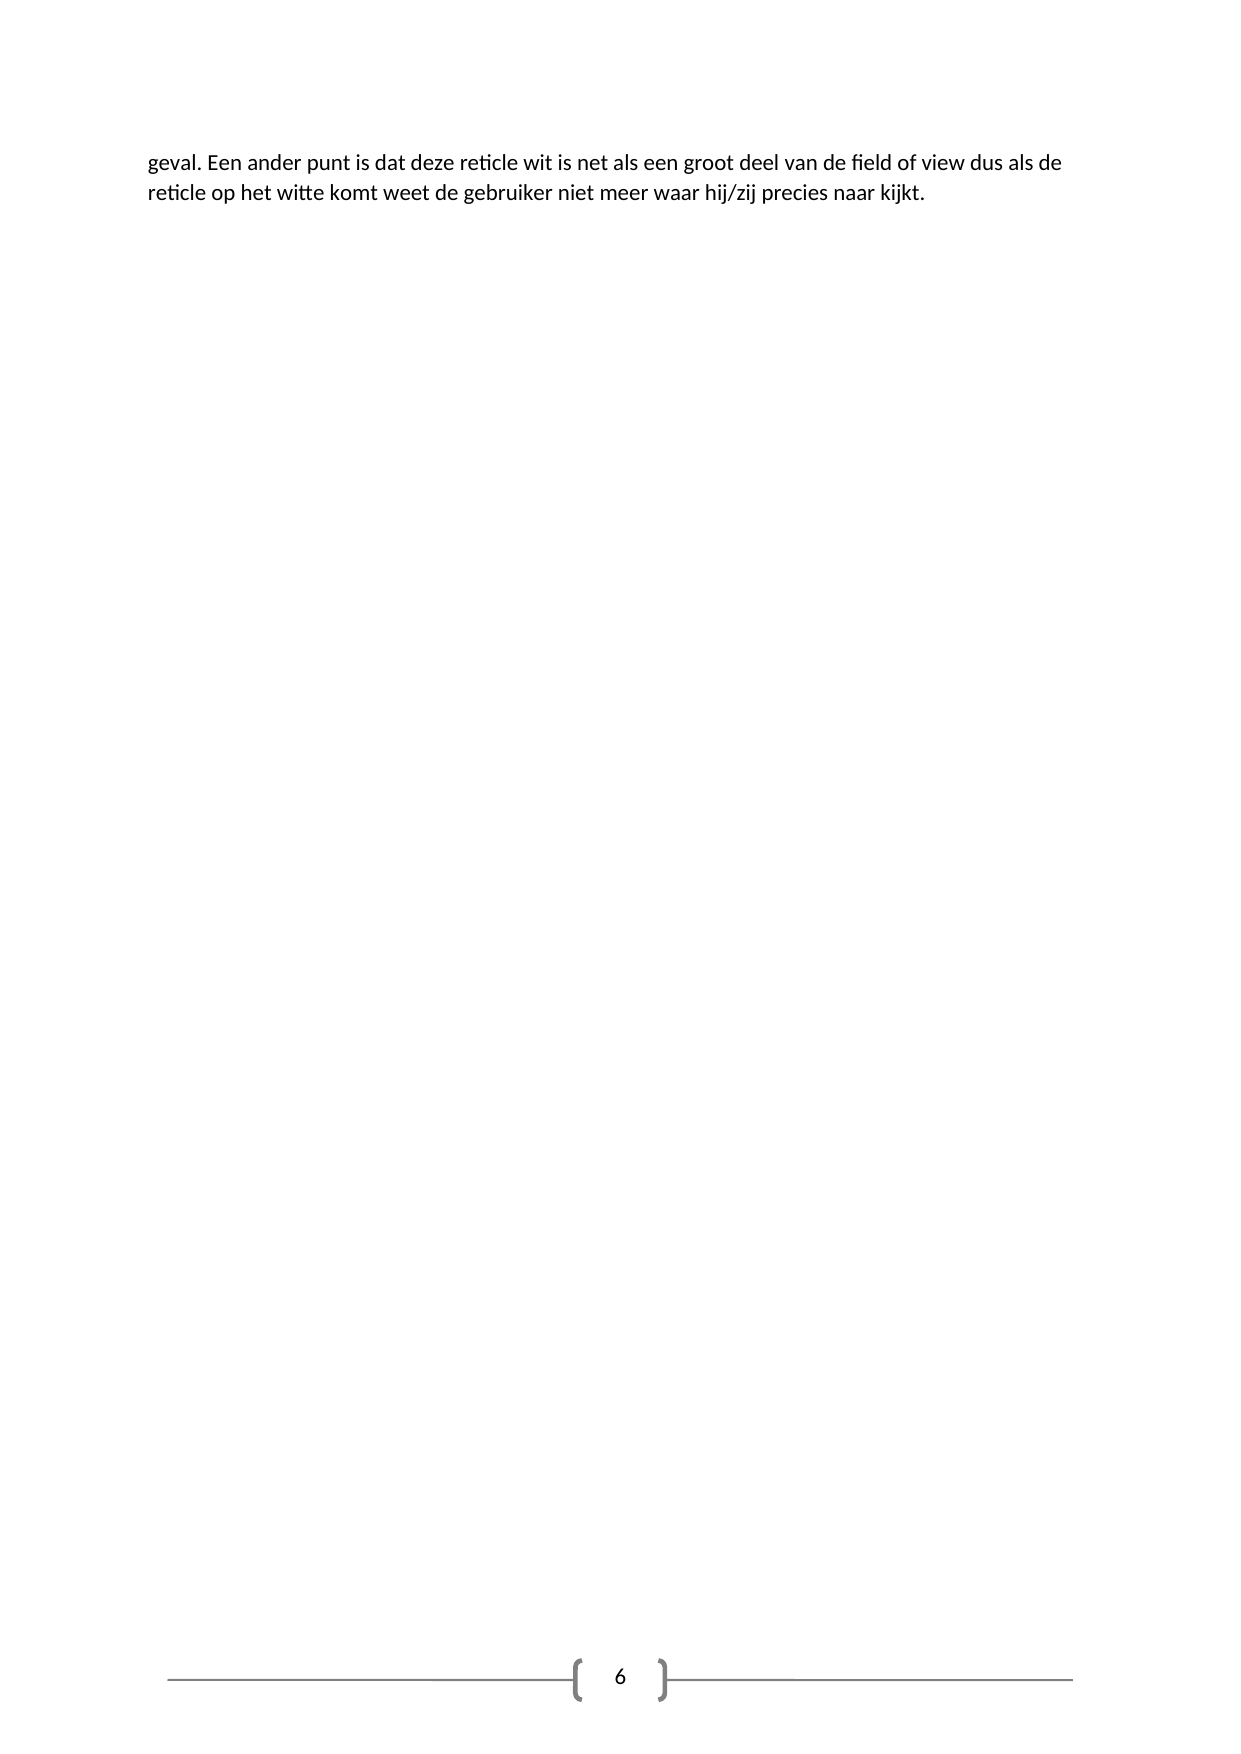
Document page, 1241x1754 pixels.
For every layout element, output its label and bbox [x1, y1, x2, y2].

text [148, 148, 1093, 206]
